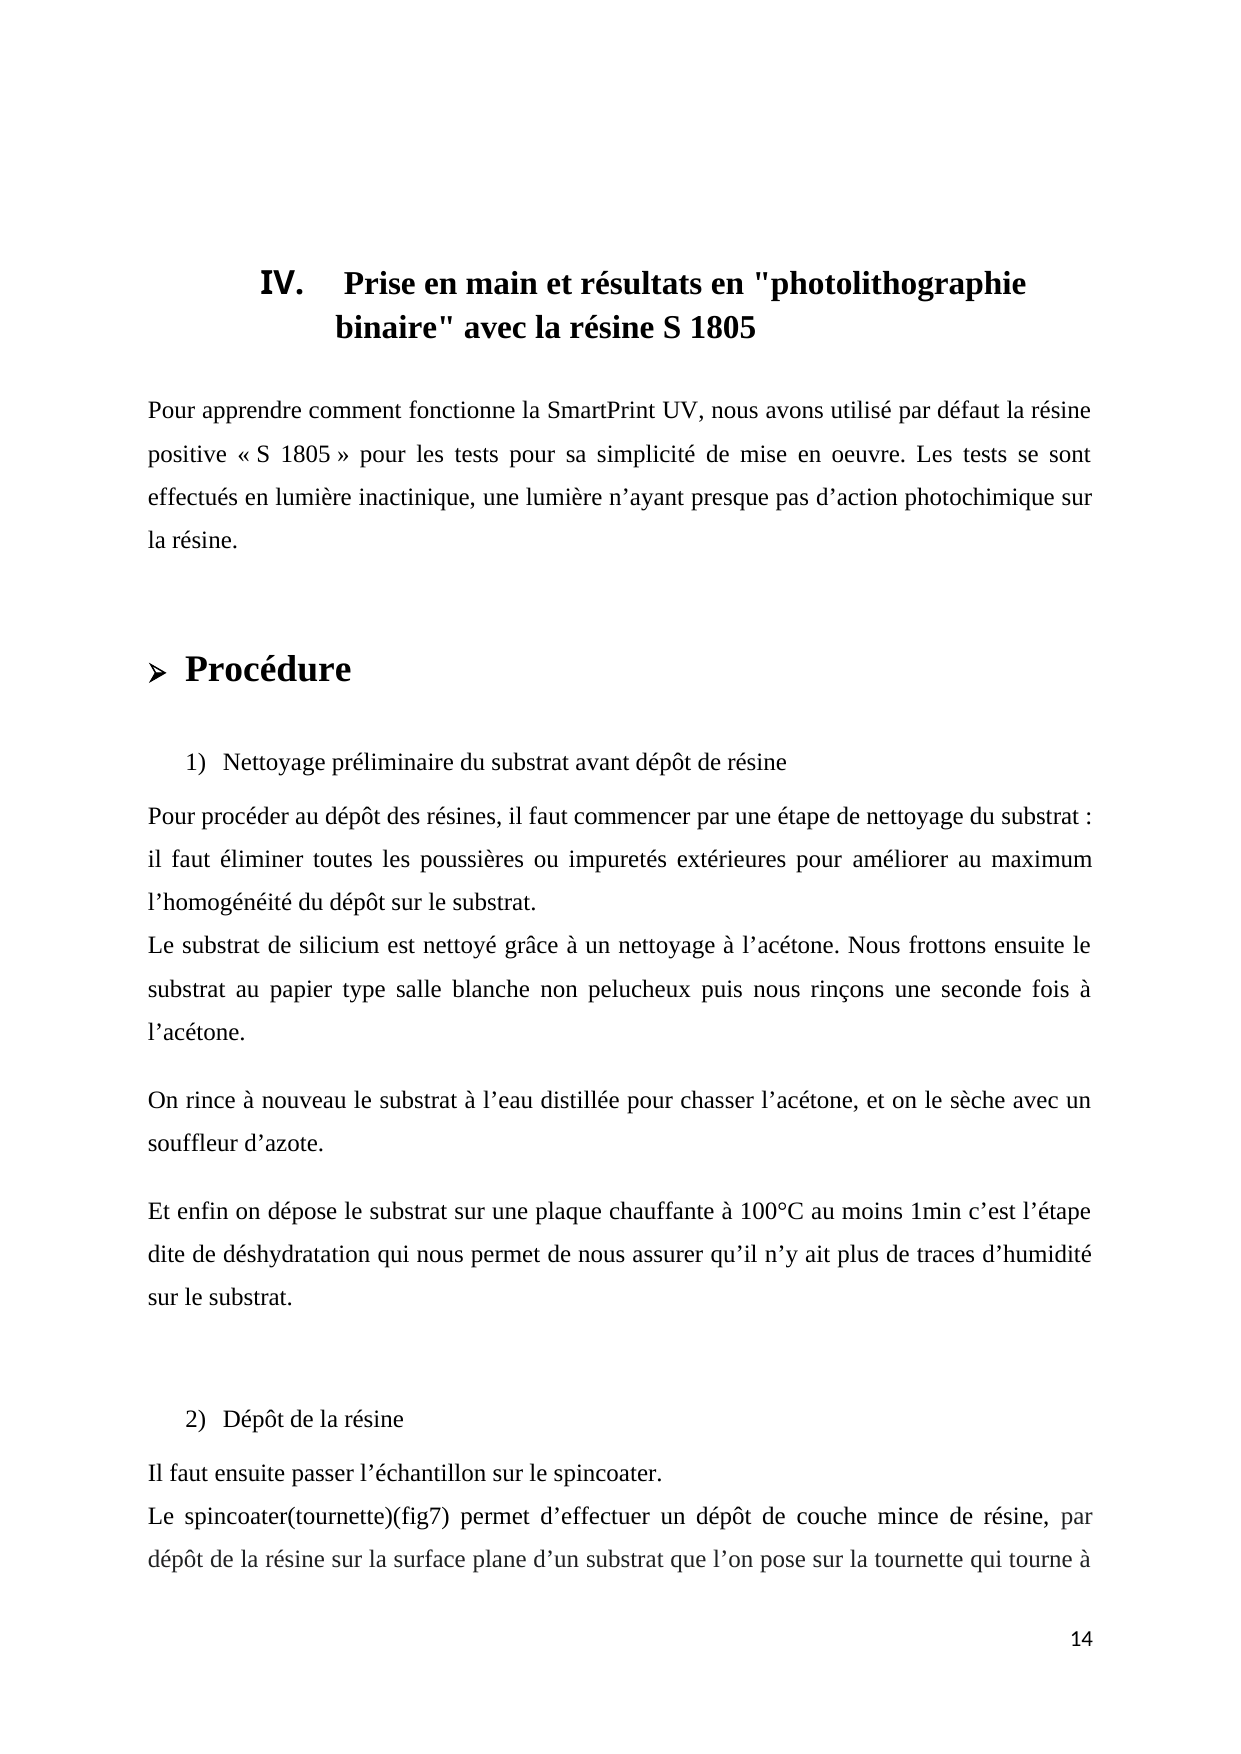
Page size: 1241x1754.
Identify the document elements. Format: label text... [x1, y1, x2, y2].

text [148, 1501, 1093, 1544]
text Il faut ensuite passer l’échantillon sur le spincoater. [148, 1458, 1093, 1487]
text Pour procéder au dépôt des résines, il faut commencer par une étape de nettoyage du substrat : il faut éliminer toutes les poussières ou impuretés extérieures pour améliorer au maximum l’homogénéité du dépôt sur le substrat. [148, 801, 1093, 916]
text Pour apprendre comment fonctionne la SmartPrint UV, nous avons utilisé par défaut la résine positive « S 1805 » pour les tests pour sa simplicité de mise en oeuvre. Les tests se sont effectués en lumière inactinique, une lumière n’ayant presque pas d’action photochimique sur la résine. [148, 396, 1093, 554]
text Le substrat de silicium est nettoyé grâce à un nettoyage à l’acétone. Nous frottons ensuite le substrat au papier type salle blanche non pelucheux puis nous rinçons une seconde fois à l’acétone. [148, 931, 1093, 1046]
list Dépôt de la résine [185, 1404, 1093, 1433]
text On rince à nouveau le substrat à l’eau distillée pour chasser l’acétone, et on le sèche avec un souffleur d’azote. [148, 1085, 1093, 1157]
text Et enfin on dépose le substrat sur une plaque chauffante à 100°C au moins 1min c’est l’étape dite de déshydratation qui nous permet de nous assurer qu’il n’y ait plus de traces d’humidité sur le substrat. [148, 1196, 1093, 1311]
list Procédure [148, 647, 1093, 690]
subtitle Prise en main et résultats en "photolithographie binaire" avec la résine S 1805 [260, 259, 1093, 346]
list Nettoyage préliminaire du substrat avant dépôt de résine [185, 747, 1093, 776]
